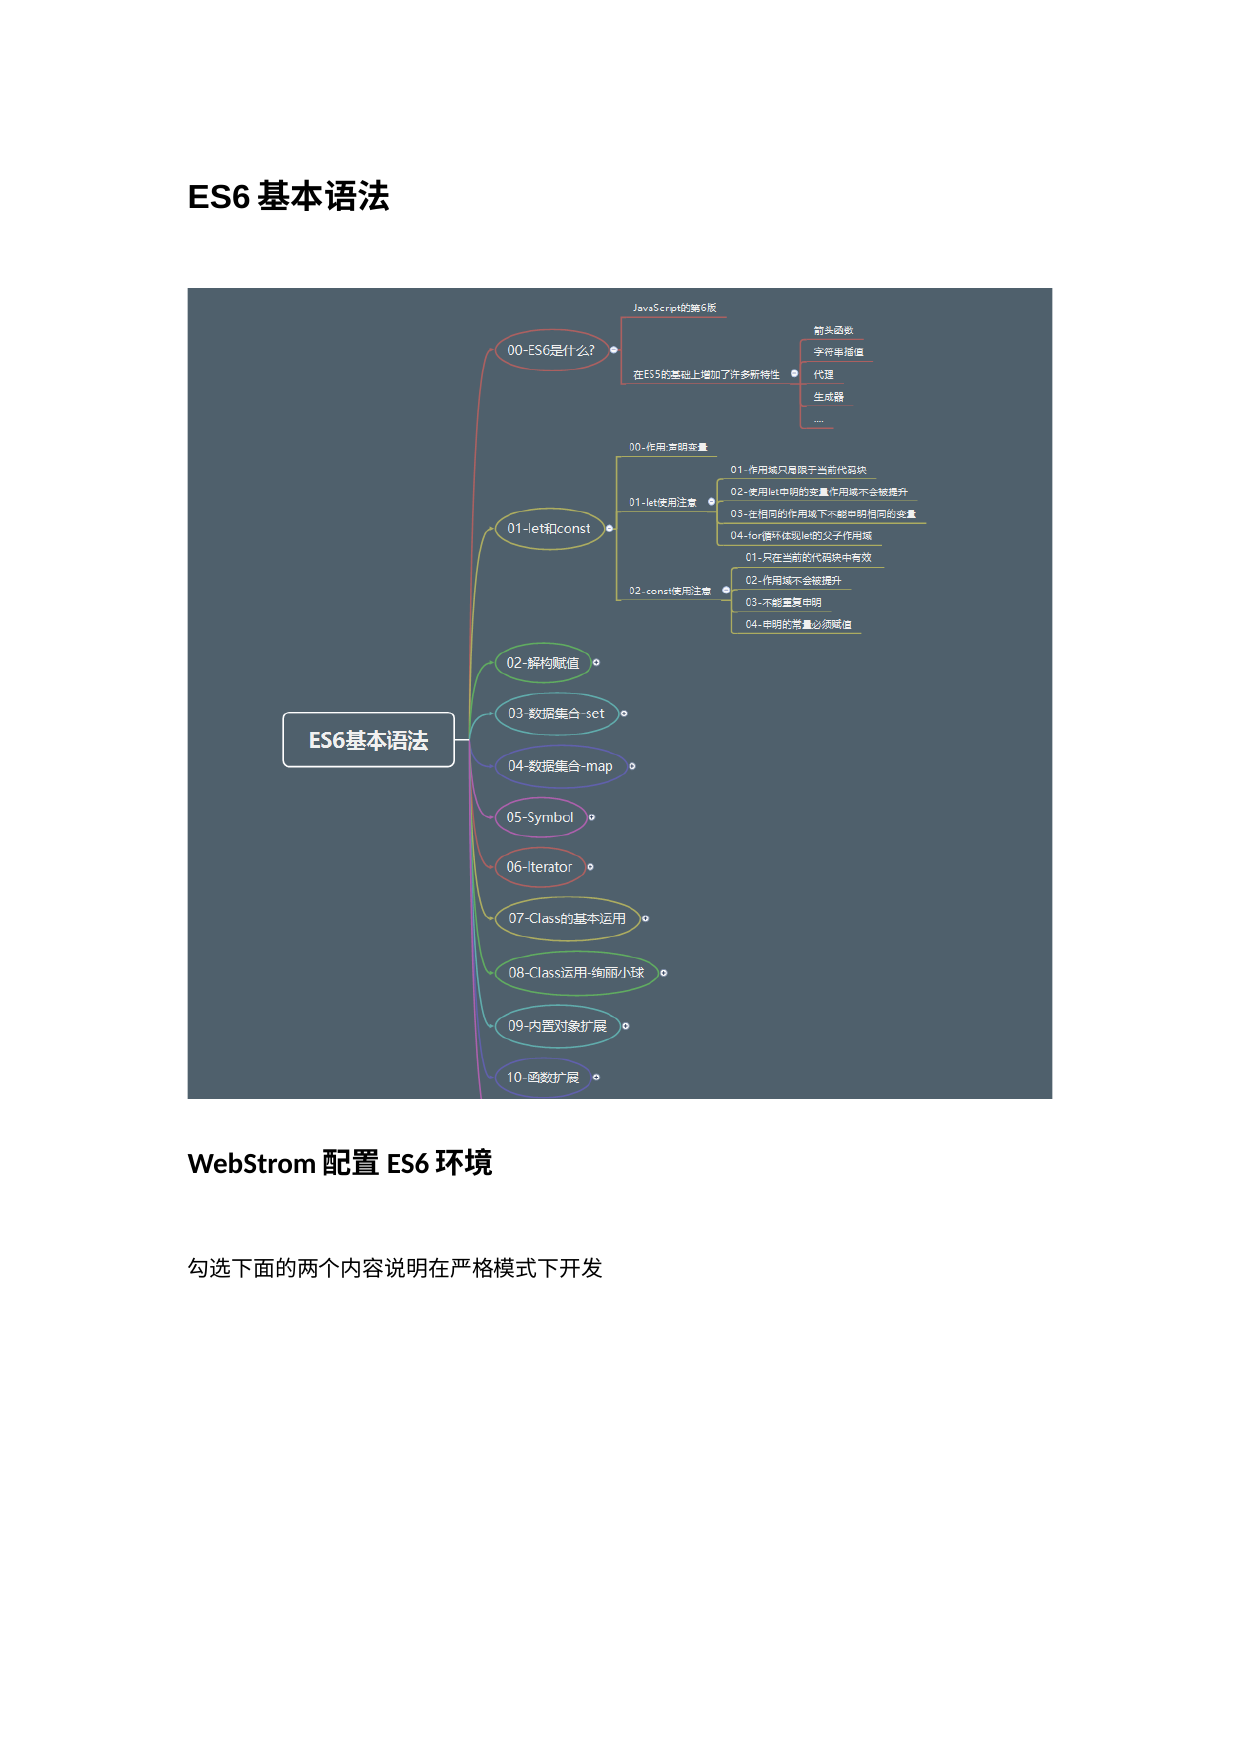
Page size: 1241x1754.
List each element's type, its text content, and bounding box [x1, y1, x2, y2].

picture [187, 288, 1053, 1099]
subtitle ES6基本语法 [187, 162, 1053, 227]
subtitle WebStrom配置ES6环境 [187, 1128, 1053, 1193]
text 勾选下面的两个内容说明在严格模式下开发 [187, 1251, 1053, 1283]
